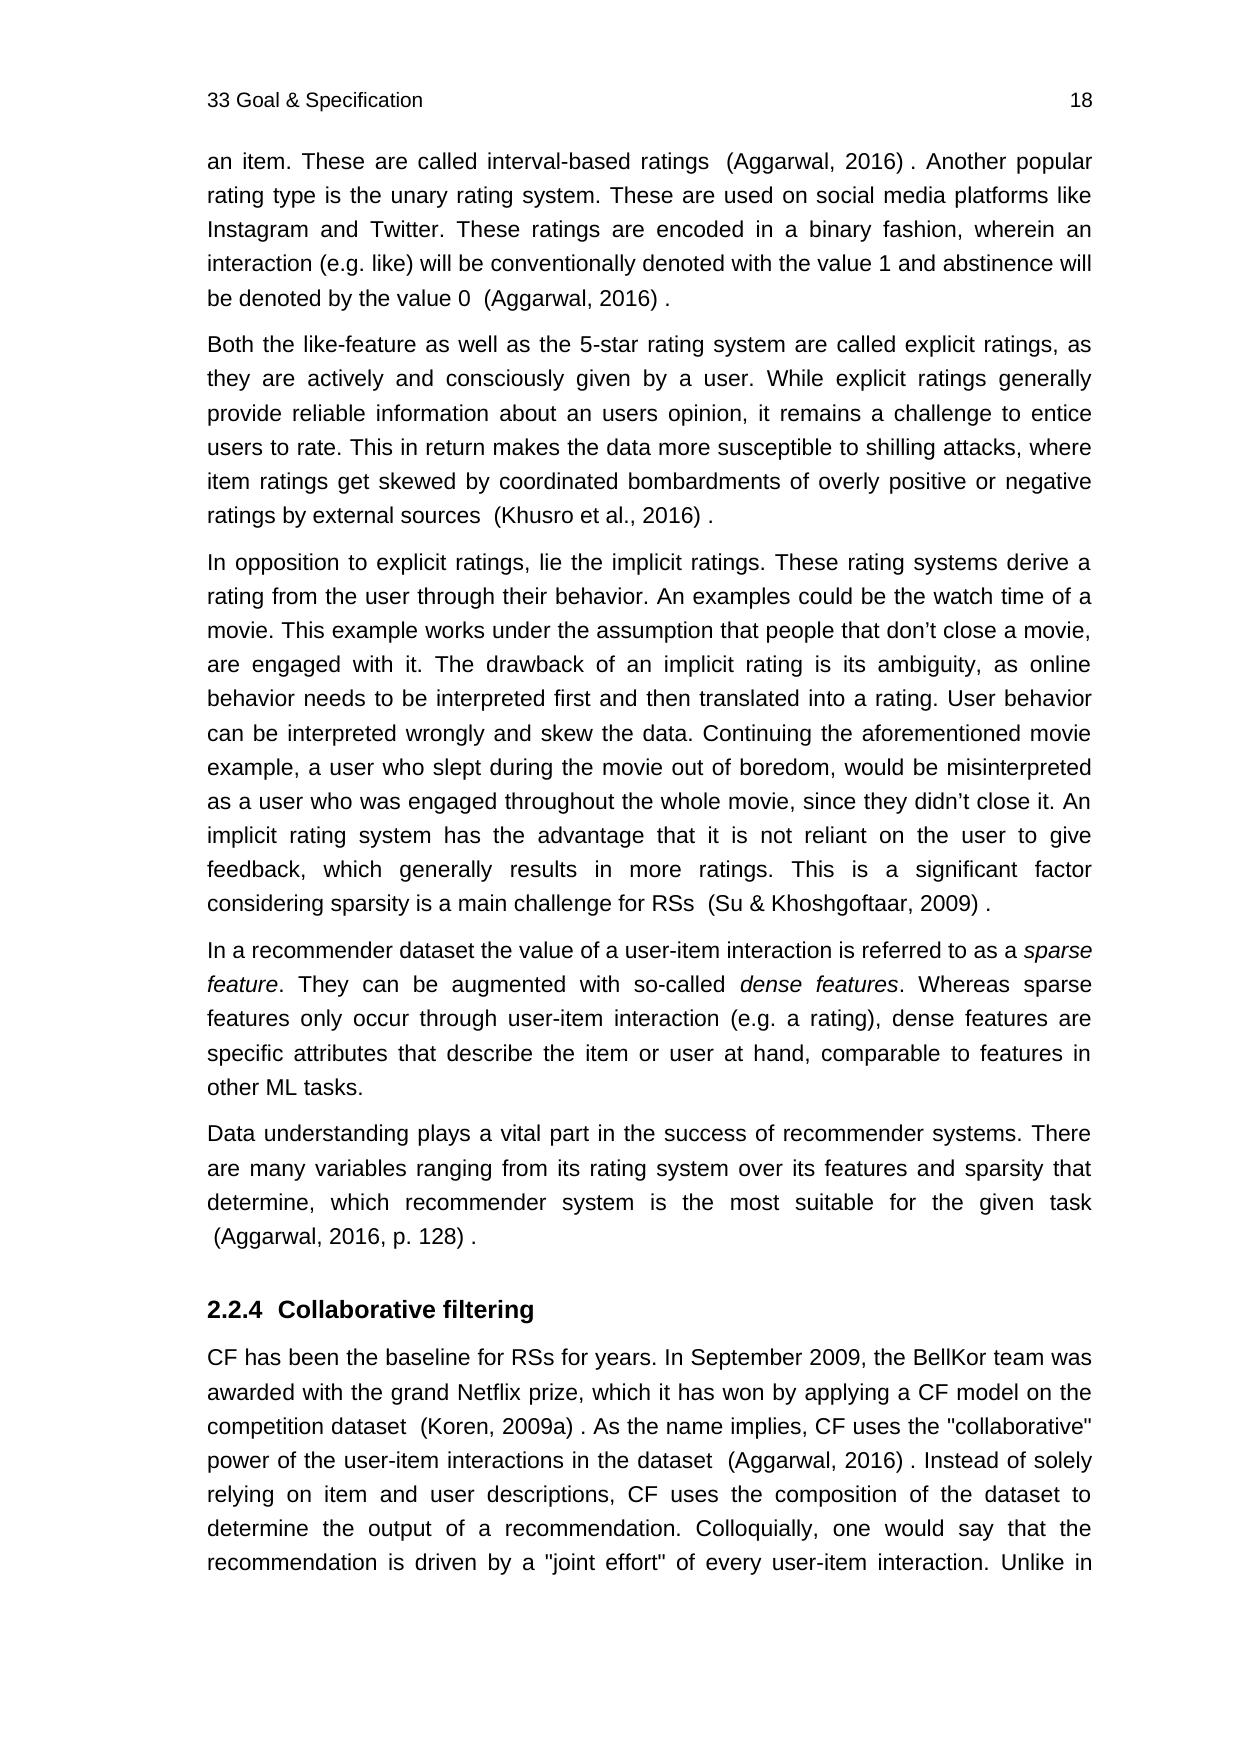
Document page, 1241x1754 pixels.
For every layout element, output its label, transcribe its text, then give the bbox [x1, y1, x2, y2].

subtitle Collaborative filtering [207, 1294, 1092, 1323]
text In a recommender dataset the value of a user-item interaction is referred to as a sparse feature. They can be augmented with so-called dense features. Whereas sparse features only occur through user-item interaction (e.g. a rating), dense features are specific attributes that describe the item or user at hand, comparable to features in other ML tasks. [207, 937, 1092, 1100]
text Data understanding plays a vital part in the success of recommender systems. There are many variables ranging from its rating system over its features and sparsity that determine, which recommender system is the most suitable for the given task . [207, 1120, 1092, 1249]
text Both the like-feature as well as the 5-star rating system are called explicit ratings, as they are actively and consciously given by a user. While explicit ratings generally provide reliable information about an users opinion, it remains a challenge to entice users to rate. This in return makes the data more susceptible to shilling attacks, where item ratings get skewed by coordinated bombardments of overly positive or negative ratings by external sources . [207, 331, 1092, 528]
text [207, 1344, 1092, 1576]
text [207, 148, 1092, 311]
text In opposition to explicit ratings, lie the implicit ratings. These rating systems derive a rating from the user through their behavior. An examples could be the watch time of a movie. This example works under the assumption that people that don’t close a movie, are engaged with it. The drawback of an implicit rating is its ambiguity, as online behavior needs to be interpreted first and then translated into a rating. User behavior can be interpreted wrongly and skew the data. Continuing the aforementioned movie example, a user who slept during the movie out of boredom, would be misinterpreted as a user who was engaged throughout the whole movie, since they didn’t close it. An implicit rating system has the advantage that it is not reliant on the user to give feedback, which generally results in more ratings. This is a significant factor considering sparsity is a main challenge for RSs . [207, 549, 1092, 917]
